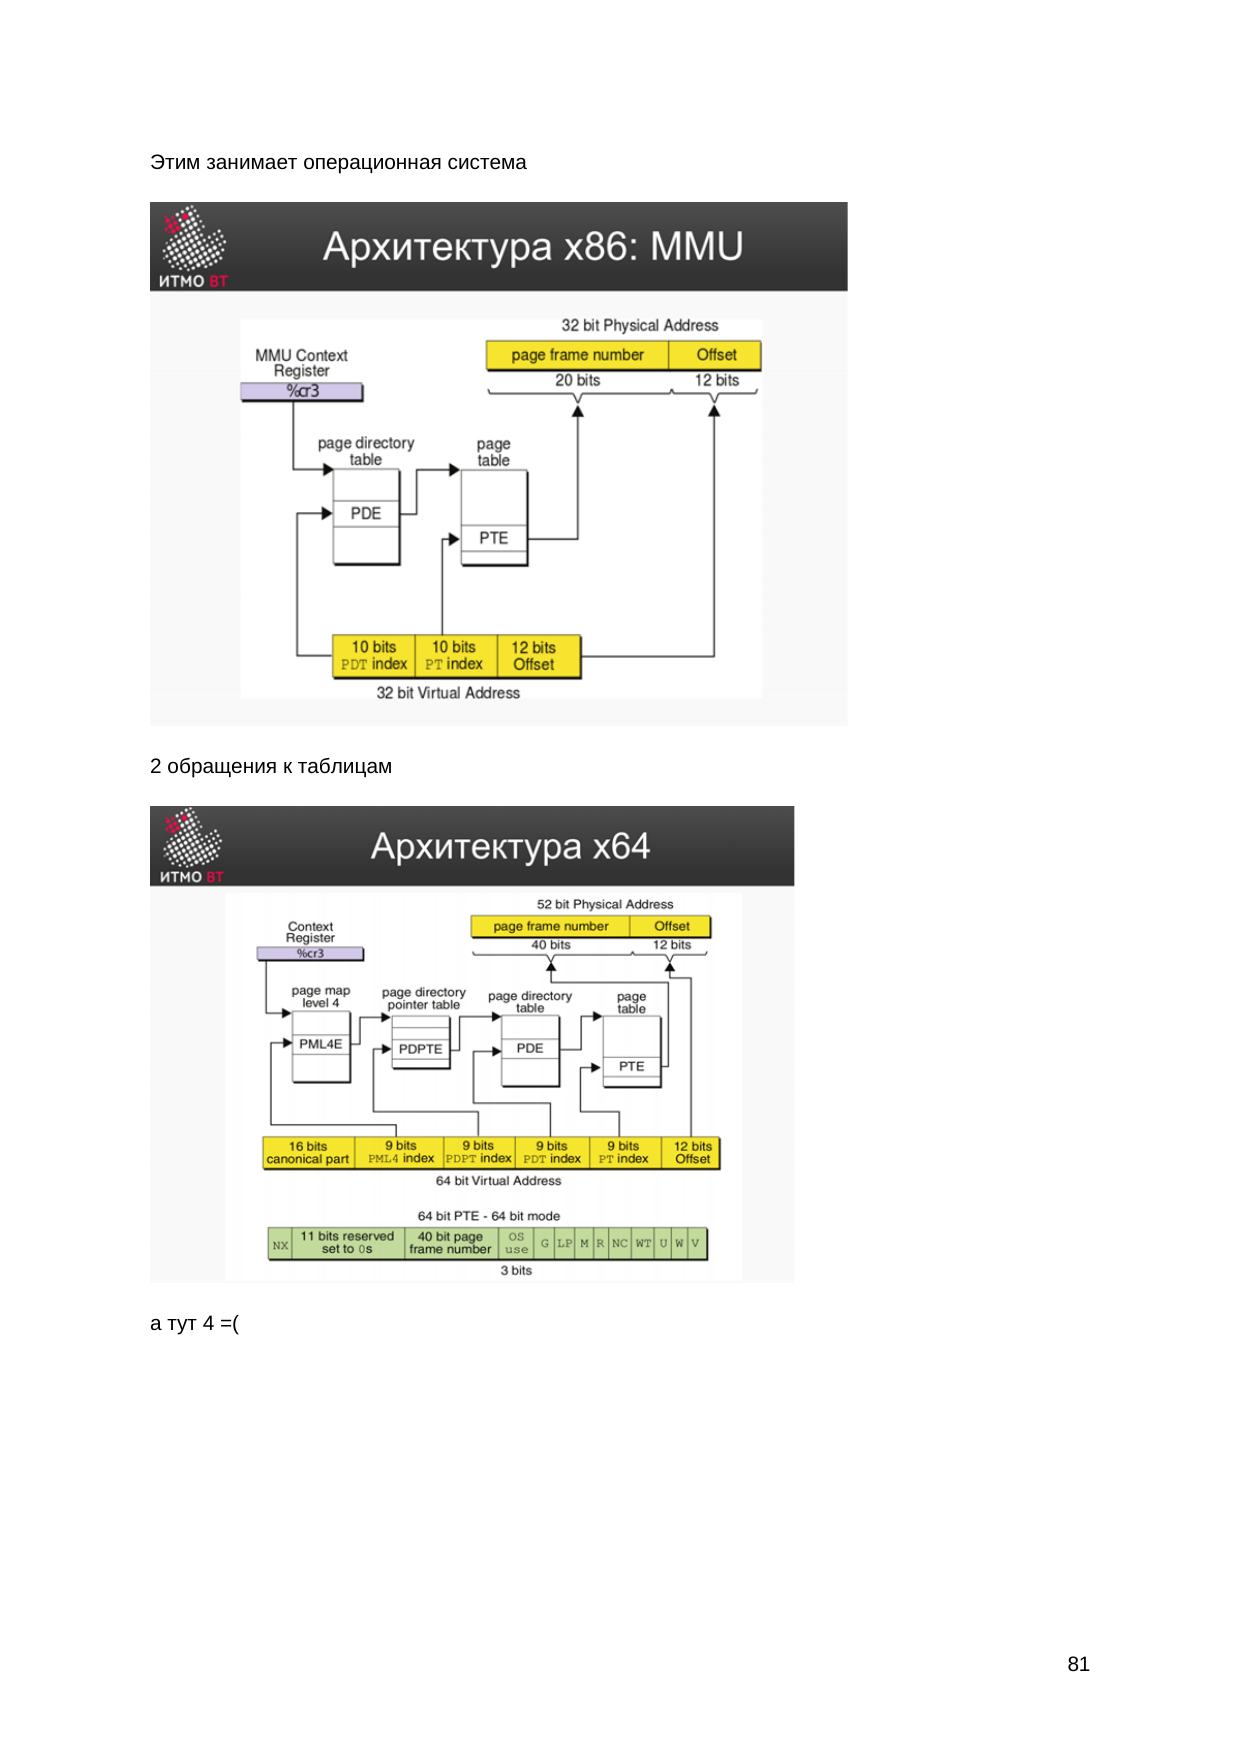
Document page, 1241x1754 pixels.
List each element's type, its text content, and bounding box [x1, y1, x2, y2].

text а тут 4 =( [150, 1311, 1090, 1335]
text Этим занимает операционная система [150, 150, 1090, 174]
text 2 обращения к таблицам [150, 754, 1090, 778]
picture [150, 806, 795, 1283]
picture [150, 202, 848, 726]
